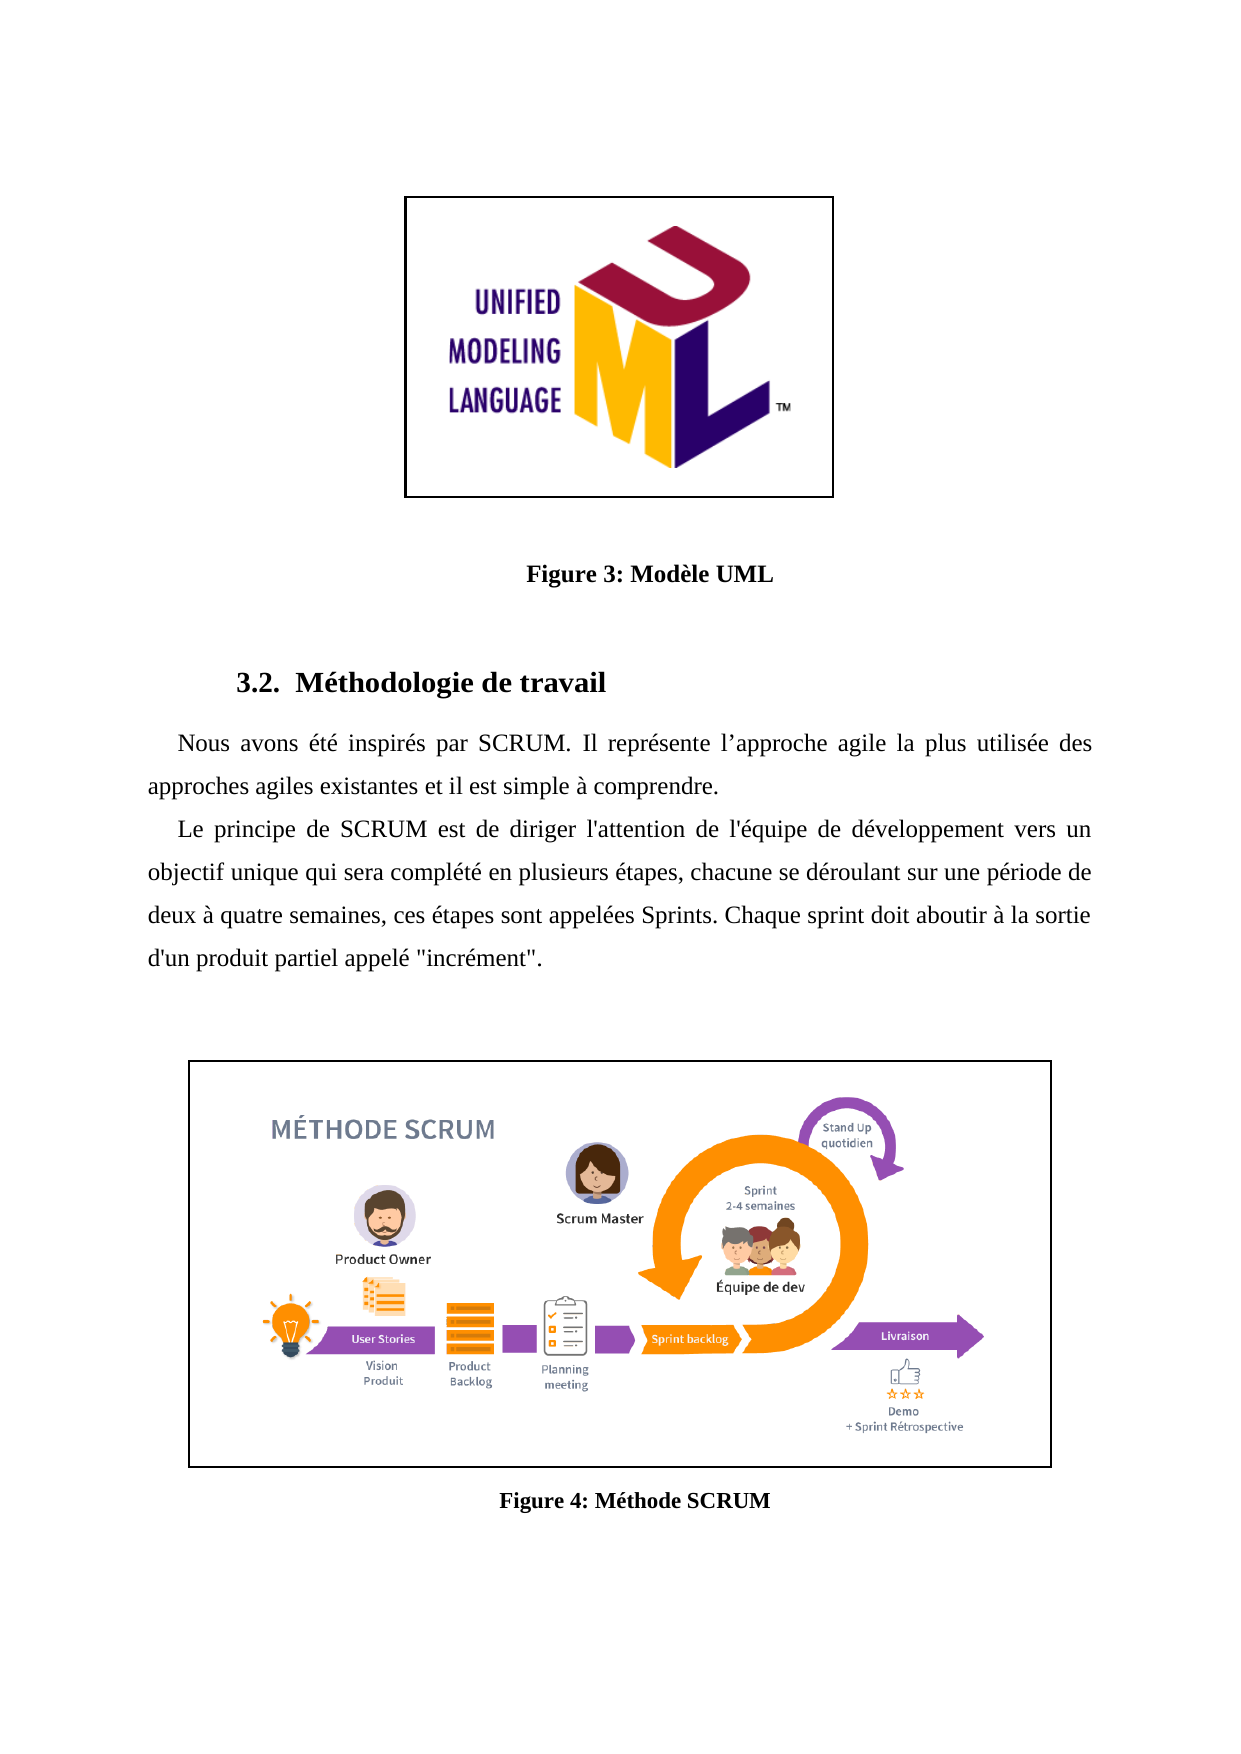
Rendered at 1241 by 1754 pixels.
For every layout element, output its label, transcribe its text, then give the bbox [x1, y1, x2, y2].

picture [449, 226, 791, 468]
subtitle Méthodologie de travail [148, 665, 1093, 699]
picture [245, 1088, 995, 1444]
text Figure 4: Méthode SCRUM [148, 1487, 1093, 1513]
text Nous avons été inspirés par SCRUM. Il représente l’approche agile la plus utilisée des approches agiles existantes et il est simple à comprendre. [148, 728, 1093, 800]
text Le principe de SCRUM est de diriger l'attention de l'équipe de développement vers un objectif unique qui sera complété en plusieurs étapes, chacune se déroulant sur une période de deux à quatre semaines, ces étapes sont appelées Sprints. Chaque sprint doit aboutir à la sortie d'un produit partiel appelé "incrément". [148, 814, 1093, 972]
